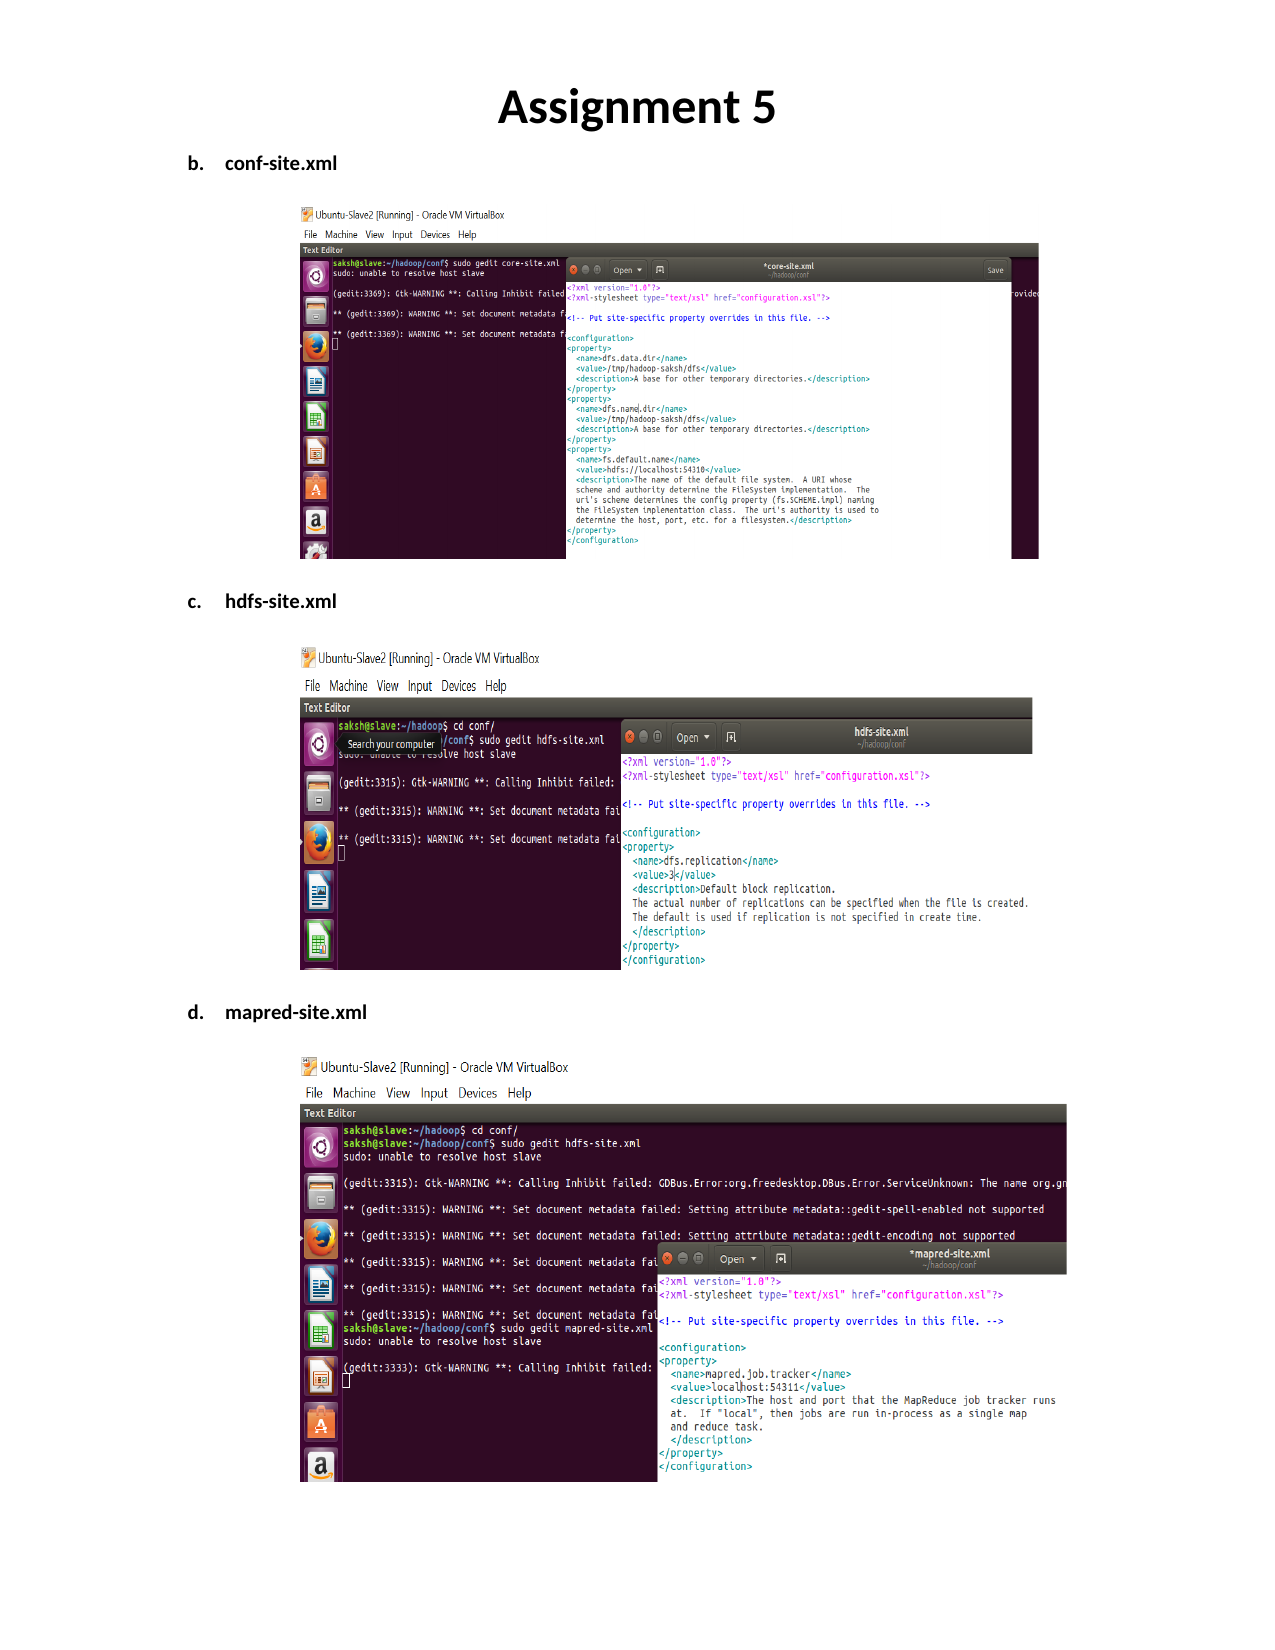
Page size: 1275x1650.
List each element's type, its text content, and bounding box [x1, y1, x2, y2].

picture [300, 1053, 1067, 1482]
list hdfs-site.xml [187, 588, 1125, 614]
list mapred-site.xml [187, 999, 1125, 1024]
picture [300, 643, 1033, 970]
list conf-site.xml [187, 150, 1125, 175]
picture [300, 204, 1039, 559]
